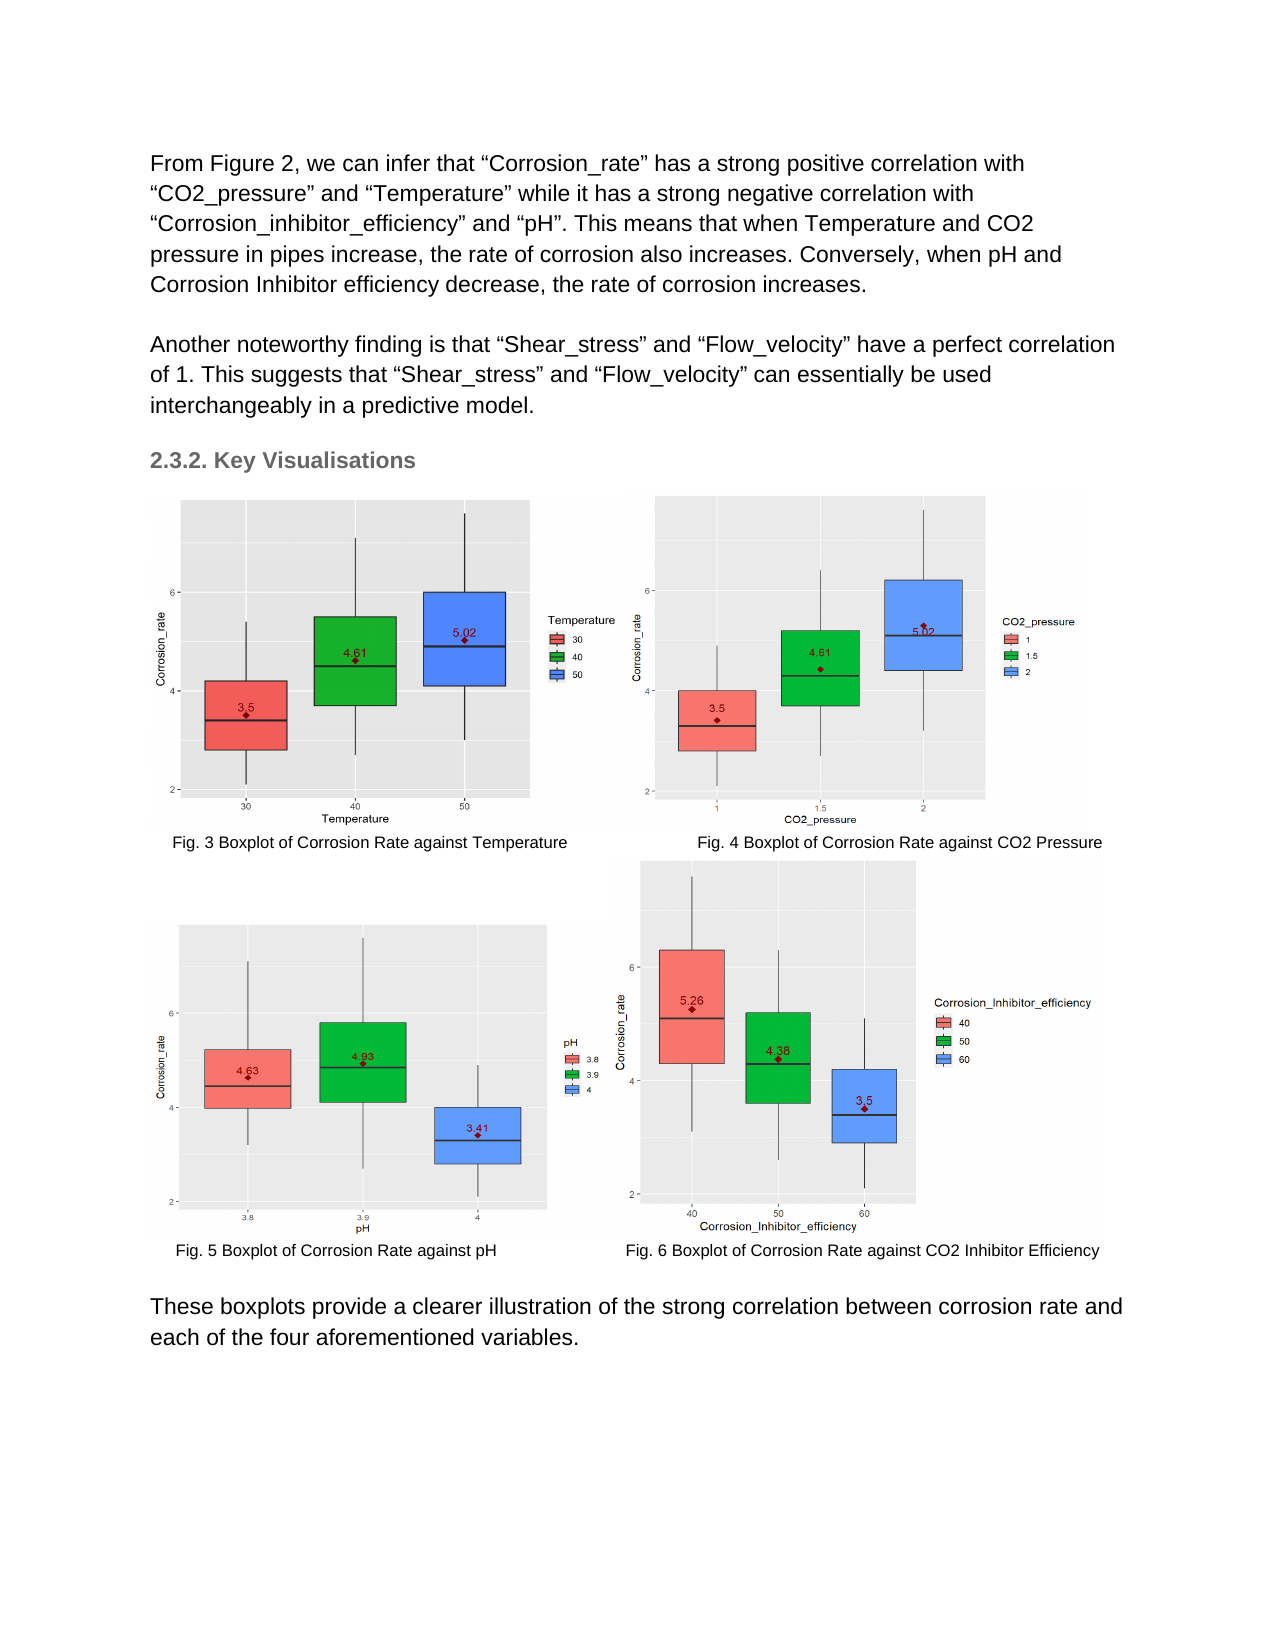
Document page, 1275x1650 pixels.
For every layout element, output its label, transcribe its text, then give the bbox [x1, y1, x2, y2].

picture [150, 855, 1103, 1238]
picture [150, 492, 1086, 830]
subtitle 2.3.2. Key Visualisations [150, 447, 1125, 473]
text Fig. 3 Boxplot of Corrosion Rate against Temperature Fig. 4 Boxplot of Corrosion Rate against CO2 Pressure [150, 833, 1125, 852]
text From Figure 2, we can infer that “Corrosion_rate” has a strong positive correlation with “CO2_pressure” and “Temperature” while it has a strong negative correlation with “Corrosion_inhibitor_efficiency” and “pH”. This means that when Temperature and CO2 pressure in pipes increase, the rate of corrosion also increases. Conversely, when pH and Corrosion Inhibitor efficiency decrease, the rate of corrosion increases. [150, 150, 1125, 297]
text Another noteworthy finding is that “Shear_stress” and “Flow_velocity” have a perfect correlation of 1. This suggests that “Shear_stress” and “Flow_velocity” can essentially be used interchangeably in a predictive model. [150, 331, 1125, 418]
text These boxplots provide a clearer illustration of the strong correlation between corrosion rate and each of the four aforementioned variables. [150, 1293, 1125, 1350]
text Fig. 5 Boxplot of Corrosion Rate against pH Fig. 6 Boxplot of Corrosion Rate against CO2 Inhibitor Efficiency [150, 1241, 1125, 1260]
